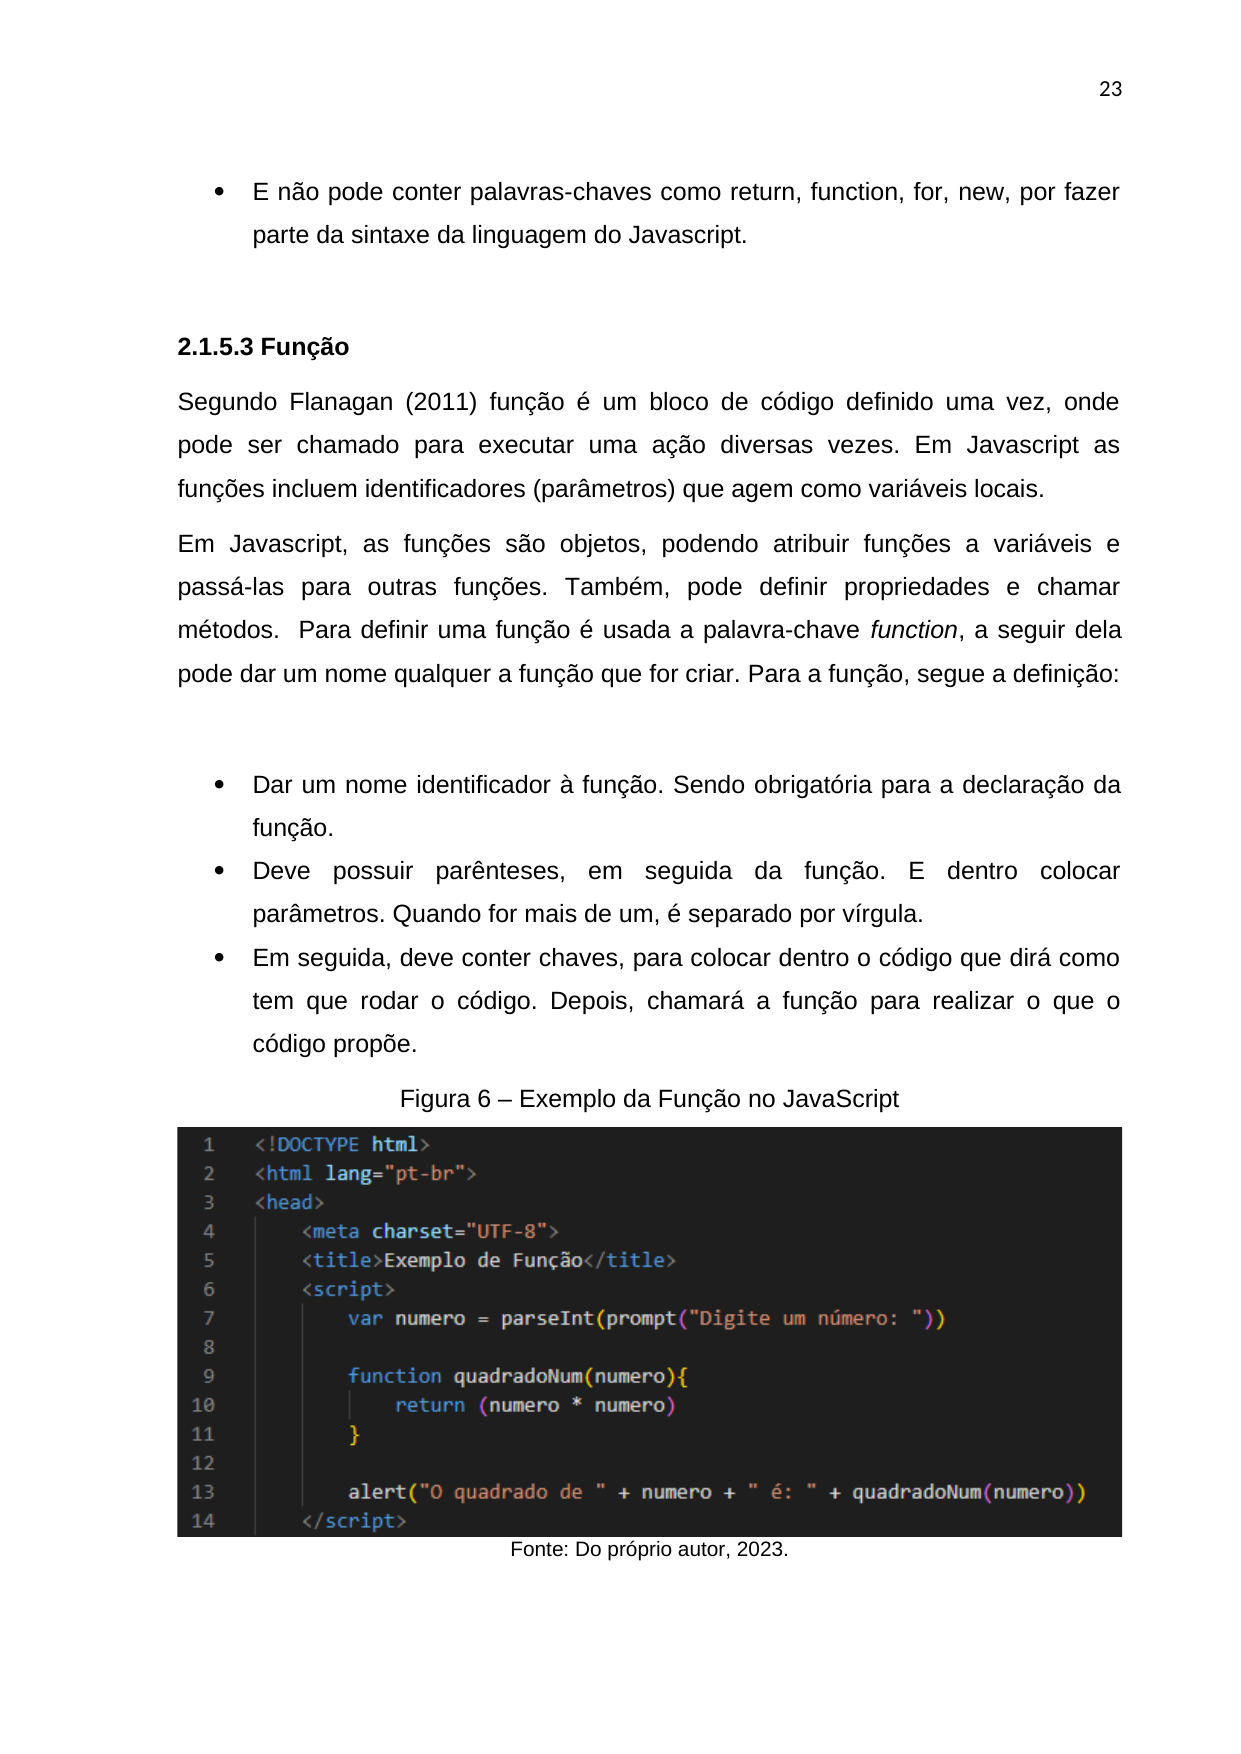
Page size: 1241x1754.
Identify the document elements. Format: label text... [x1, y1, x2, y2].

list Dar um nome identificador à função. Sendo obrigatória para a declaração da função. [215, 770, 1122, 842]
list E não pode conter palavras-chaves como return, function, for, new, por fazer parte da sintaxe da linguagem do Javascript. [215, 177, 1122, 249]
list Em seguida, deve conter chaves, para colocar dentro o código que dirá como tem que rodar o código. Depois, chamará a função para realizar o que o código propõe. [215, 942, 1122, 1058]
picture [177, 1127, 1123, 1537]
text Fonte: Do próprio autor, 2023. [177, 1537, 1122, 1561]
text Figura 6 – Exemplo da Função no JavaScript [177, 1084, 1122, 1113]
text Segundo Flanagan (2011) função é um bloco de código definido uma vez, onde pode ser chamado para executar uma ação diversas vezes. Em Javascript as funções incluem identificadores (parâmetros) que agem como variáveis locais. [177, 387, 1122, 502]
text 2.1.5.3 Função [177, 332, 1122, 360]
list Deve possuir parênteses, em seguida da função. E dentro colocar parâmetros. Quando for mais de um, é separado por vírgula. [215, 856, 1122, 928]
text Em Javascript, as funções são objetos, podendo atribuir funções a variáveis e passá-las para outras funções. Também, pode definir propriedades e chamar métodos. Para definir uma função é usada a palavra-chave function, a seguir dela pode dar um nome qualquer a função que for criar. Para a função, segue a definição: [177, 529, 1122, 687]
